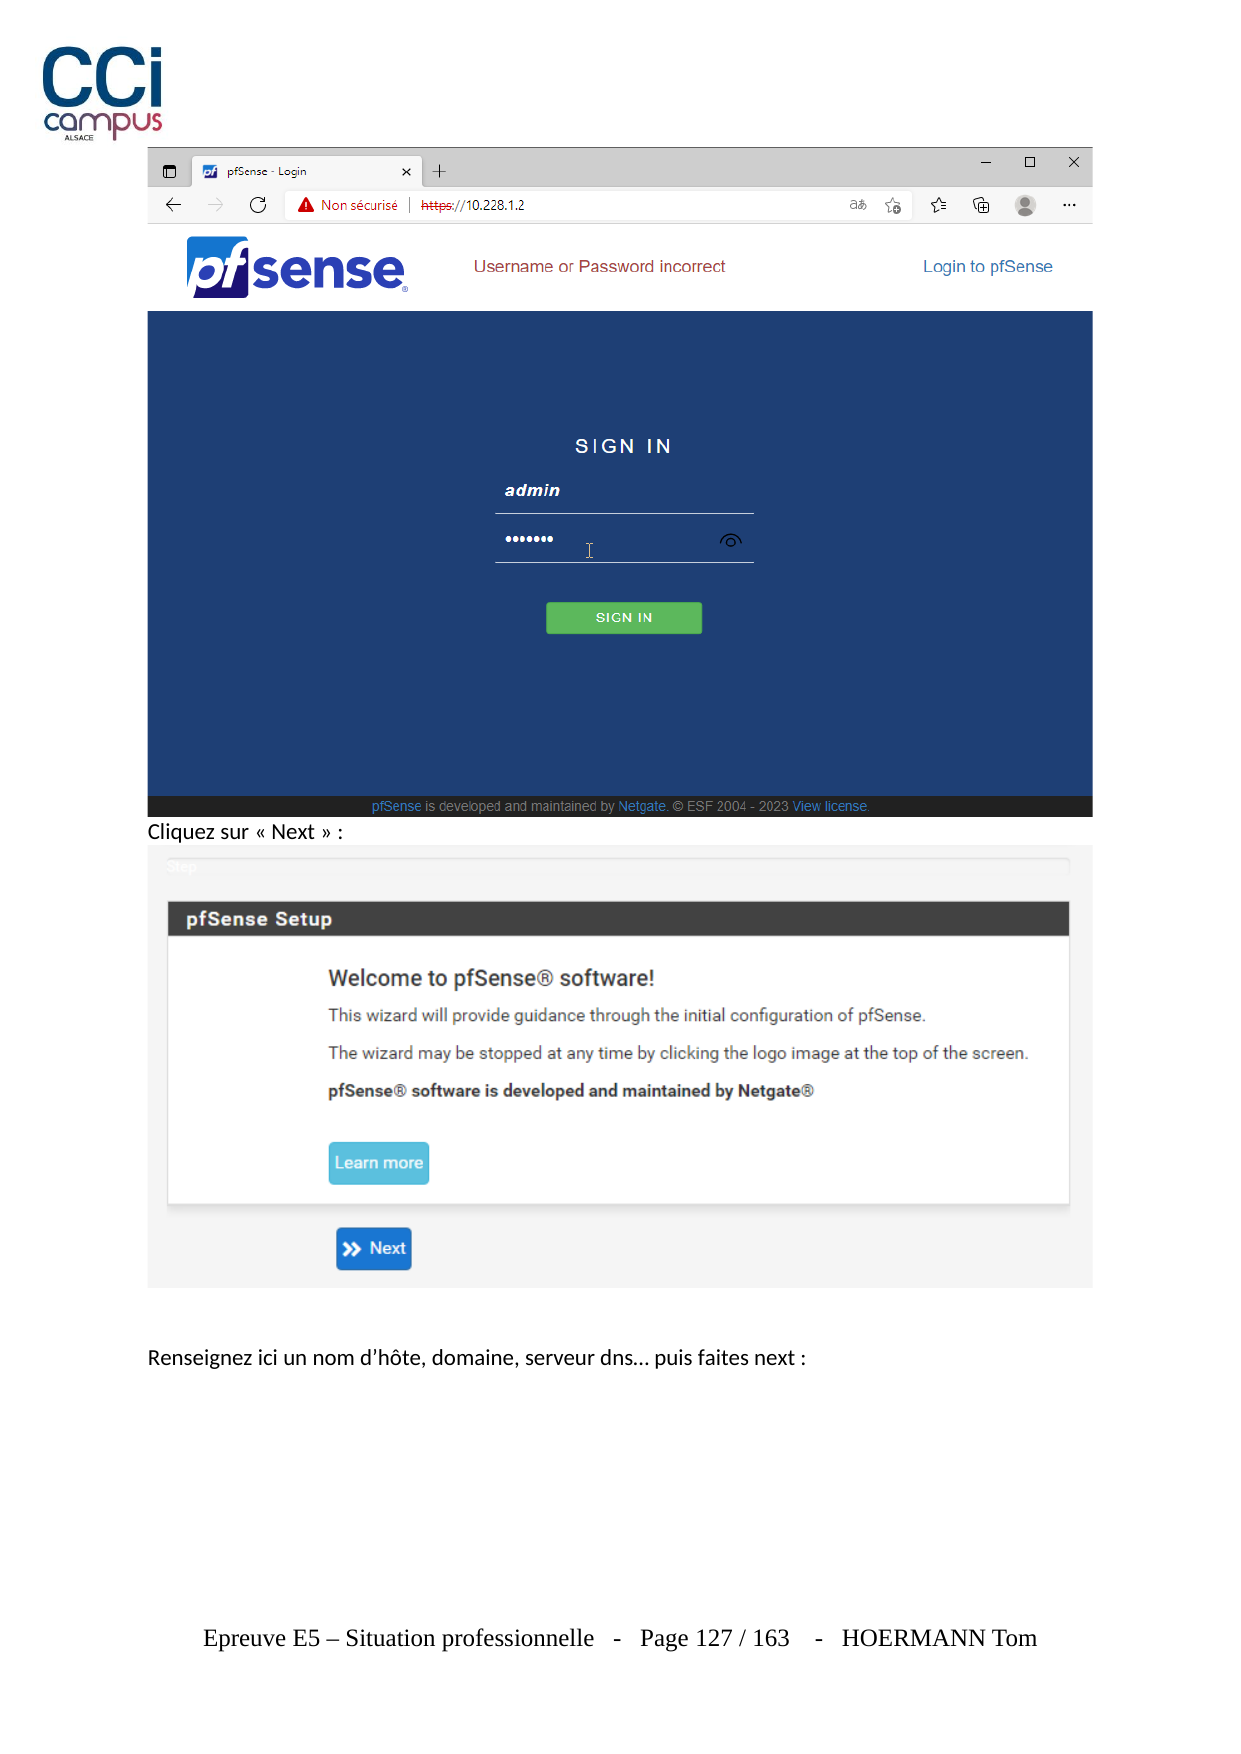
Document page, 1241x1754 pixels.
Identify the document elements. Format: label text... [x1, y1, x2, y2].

text Renseignez ici un nom d’hôte, domaine, serveur dns… puis faites next : [148, 1343, 1093, 1371]
picture [147, 845, 1093, 1288]
text Cliquez sur « Next » : [148, 817, 1093, 845]
picture [35, 26, 1093, 817]
